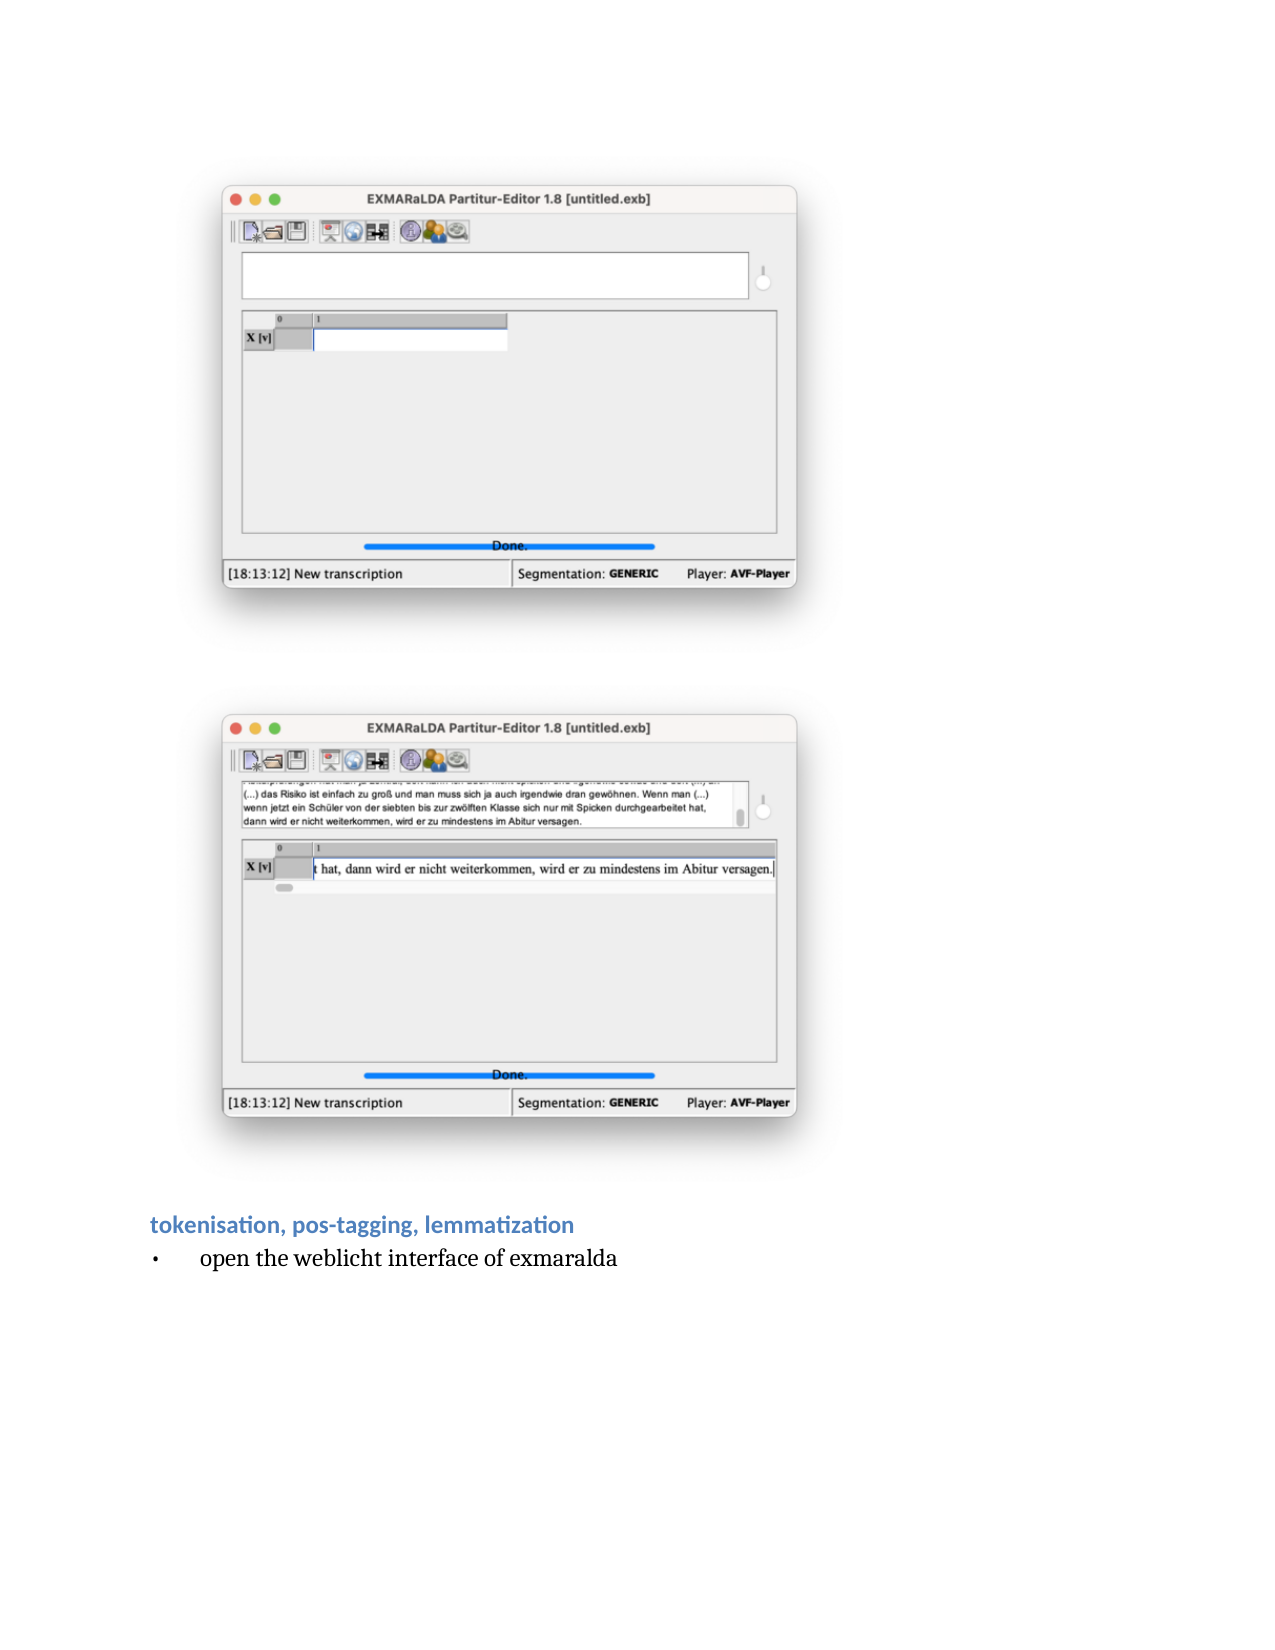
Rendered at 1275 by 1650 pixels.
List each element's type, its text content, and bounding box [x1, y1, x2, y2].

subtitle tokenisation, pos-tagging, lemmatization [150, 1209, 1125, 1240]
picture [168, 678, 851, 1189]
list open the weblicht interface of exmaralda [150, 1243, 1125, 1272]
picture [168, 150, 851, 660]
